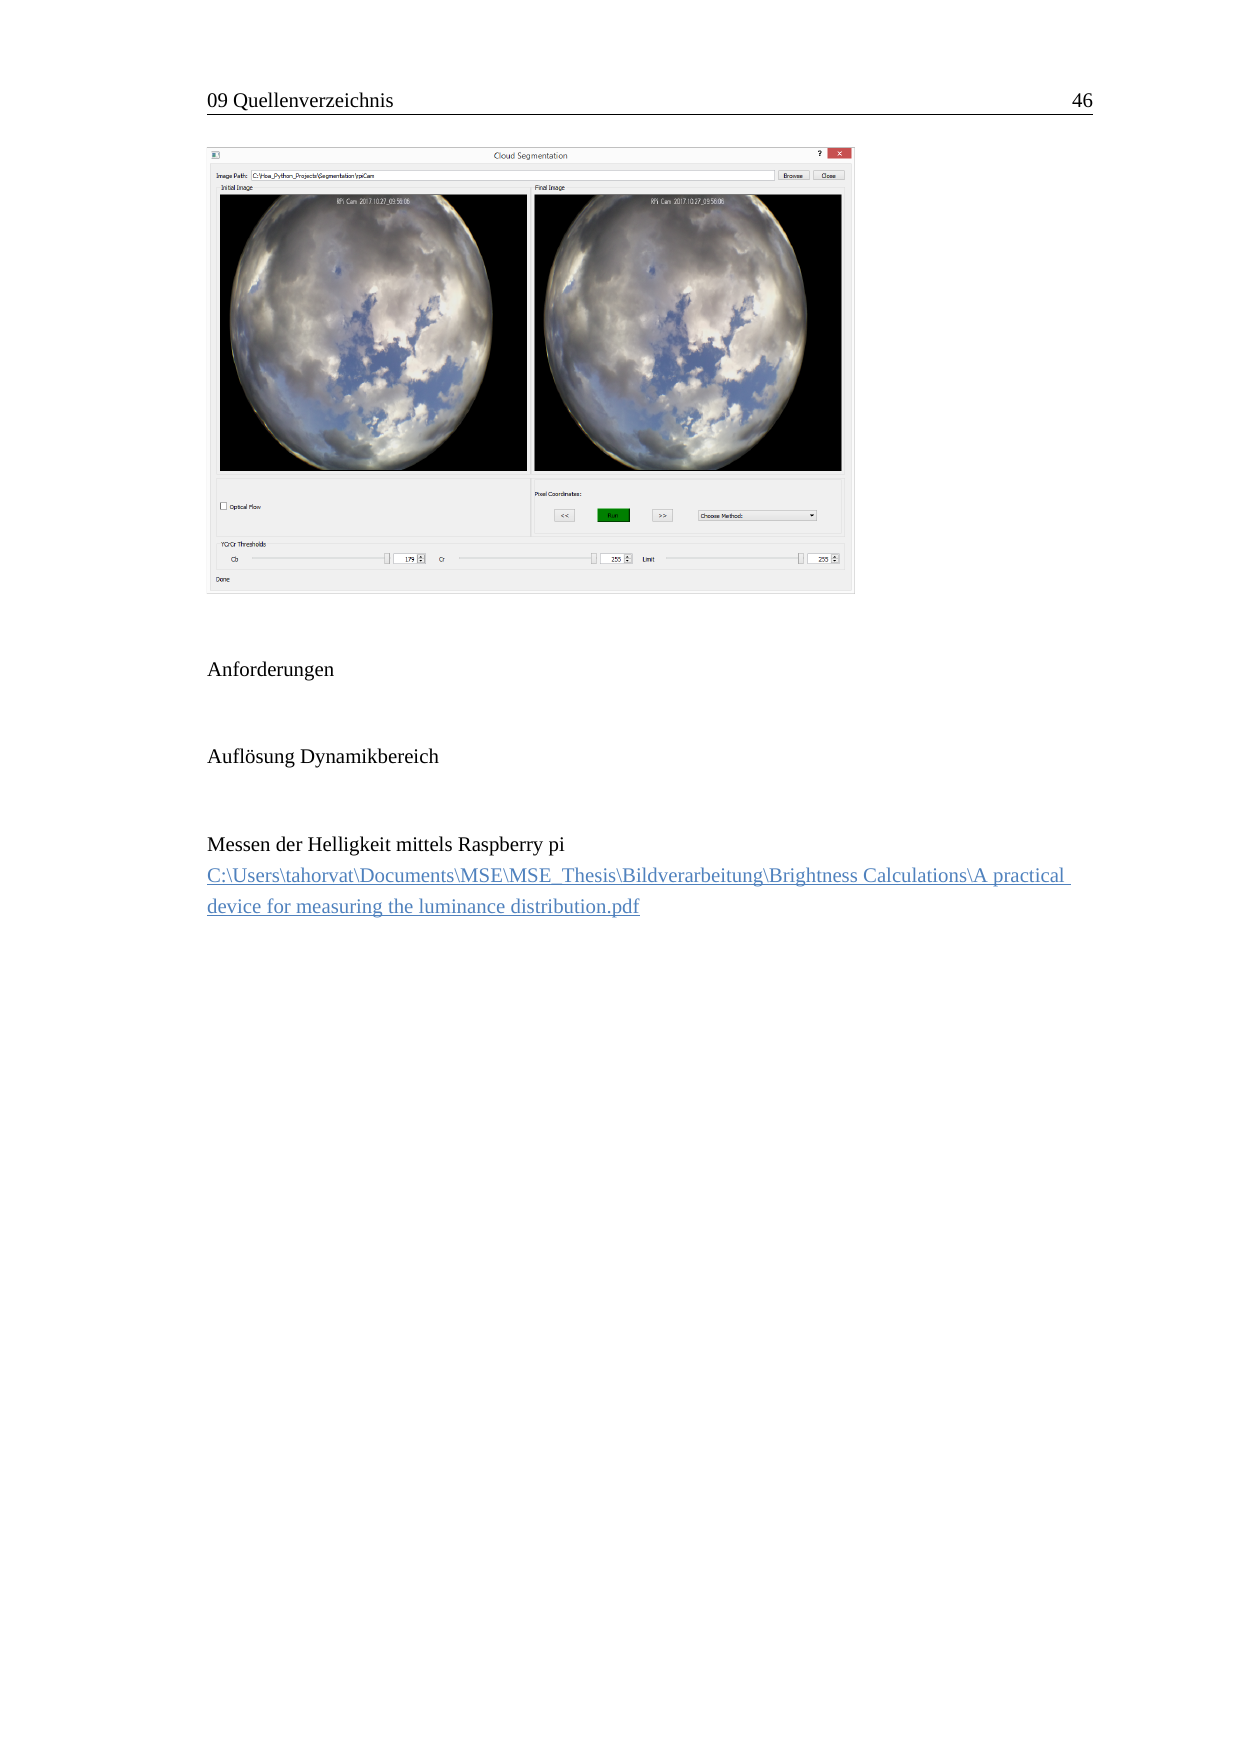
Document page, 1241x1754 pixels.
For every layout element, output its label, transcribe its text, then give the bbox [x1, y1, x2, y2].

text Anforderungen [207, 657, 1093, 681]
picture [206, 147, 855, 594]
text Messen der Helligkeit mittels Raspberry pi C:\Users\tahorvat\Documents\MSE\MSE_Thesis\Bildverarbeitung\Brightness Calculations\A practical device for measuring the luminance distribution.pdf [207, 832, 1093, 918]
text Auflösung Dynamikbereich [207, 744, 1093, 768]
